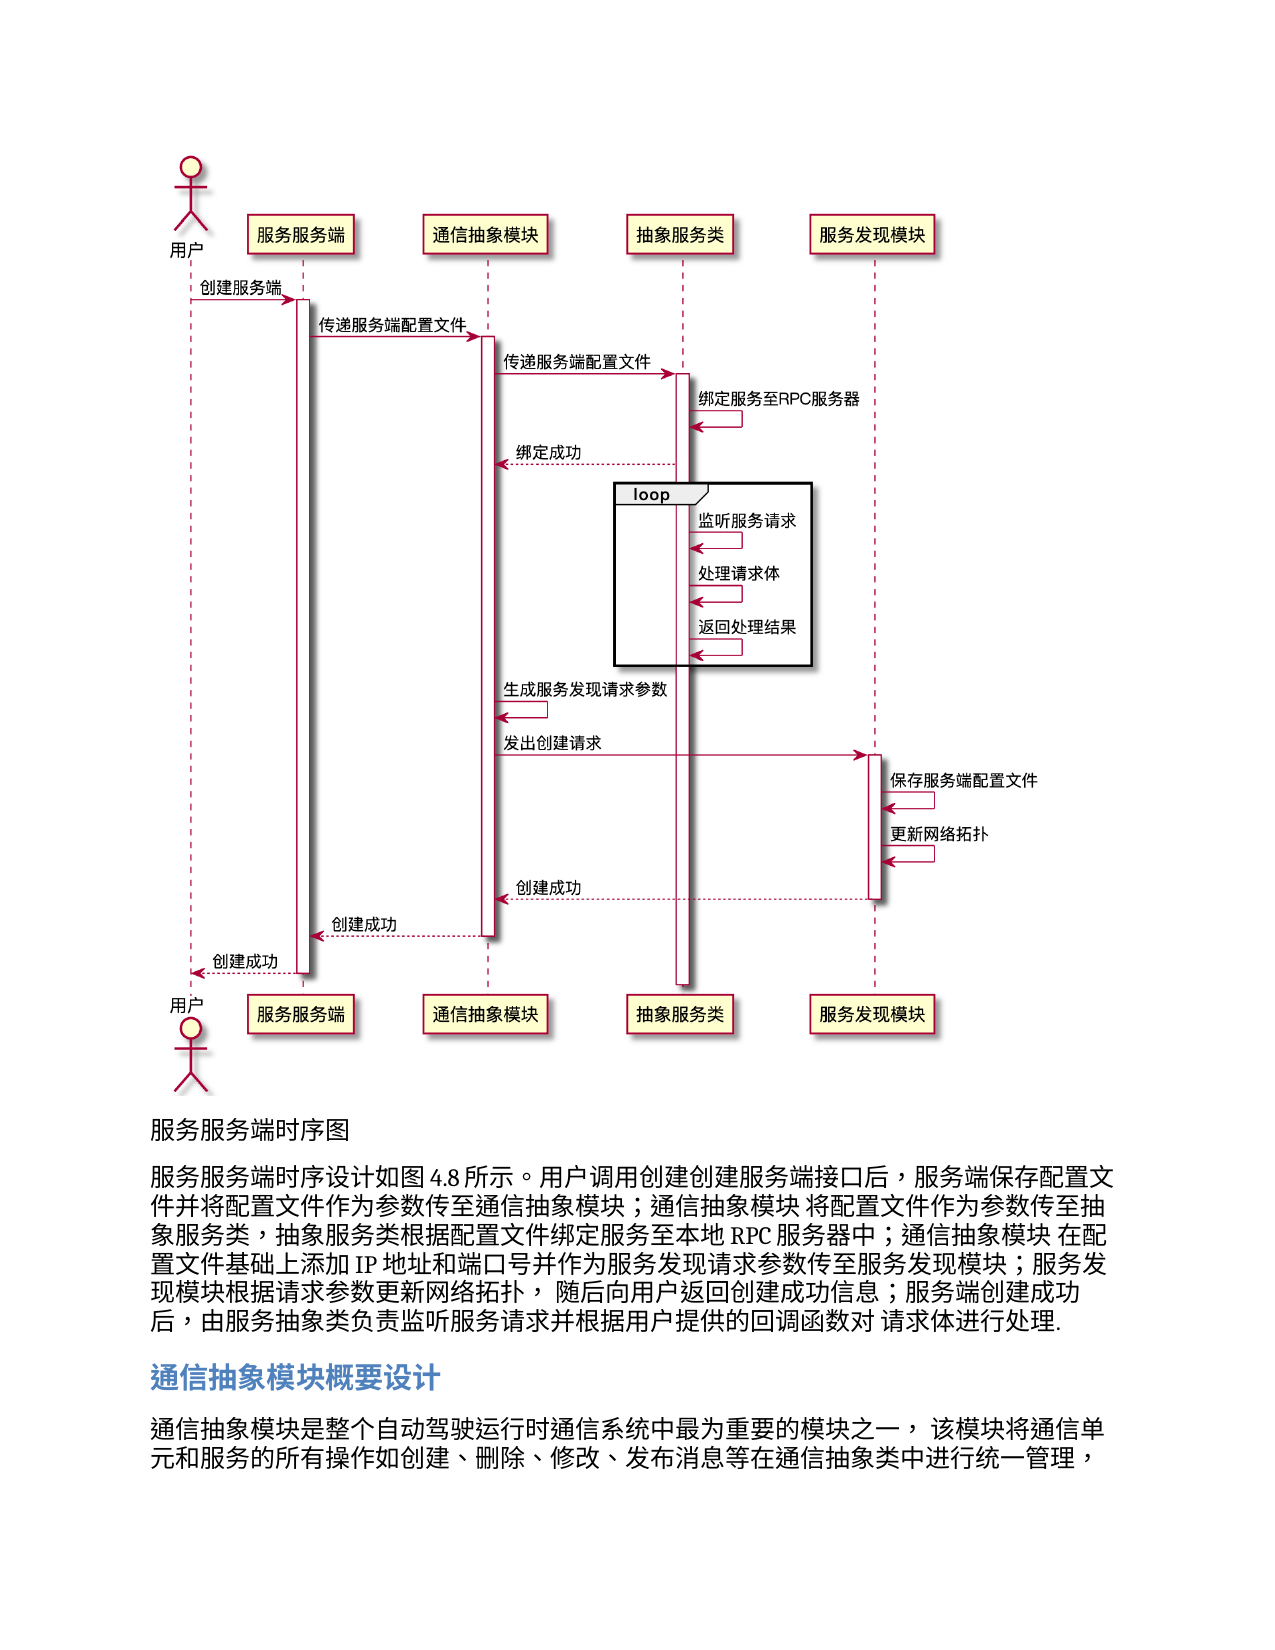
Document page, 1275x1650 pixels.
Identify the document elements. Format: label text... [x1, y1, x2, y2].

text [150, 1416, 1125, 1473]
picture [168, 150, 1044, 1096]
text 服务服务端时序图 [150, 1117, 1125, 1146]
subtitle 通信抽象模块概要设计 [150, 1358, 1125, 1397]
text 服务服务端时序设计如图4.8所示。用户调用创建创建服务端接口后，服务端保存配置文件并将配置文件作为参数传至通信抽象模块；通信抽象模块 将配置文件作为参数传至抽象服务类，抽象服务类根据配置文件绑定服务至本地RPC服务器中；通信抽象模块 在配置文件基础上添加IP地址和端口号并作为服务发现请求参数传至服务发现模块；服务发现模块根据请求参数更新网络拓扑， 随后向用户返回创建成功信息；服务端创建成功后，由服务抽象类负责监听服务请求并根据用户提供的回调函数对 请求体进行处理. [150, 1164, 1125, 1337]
